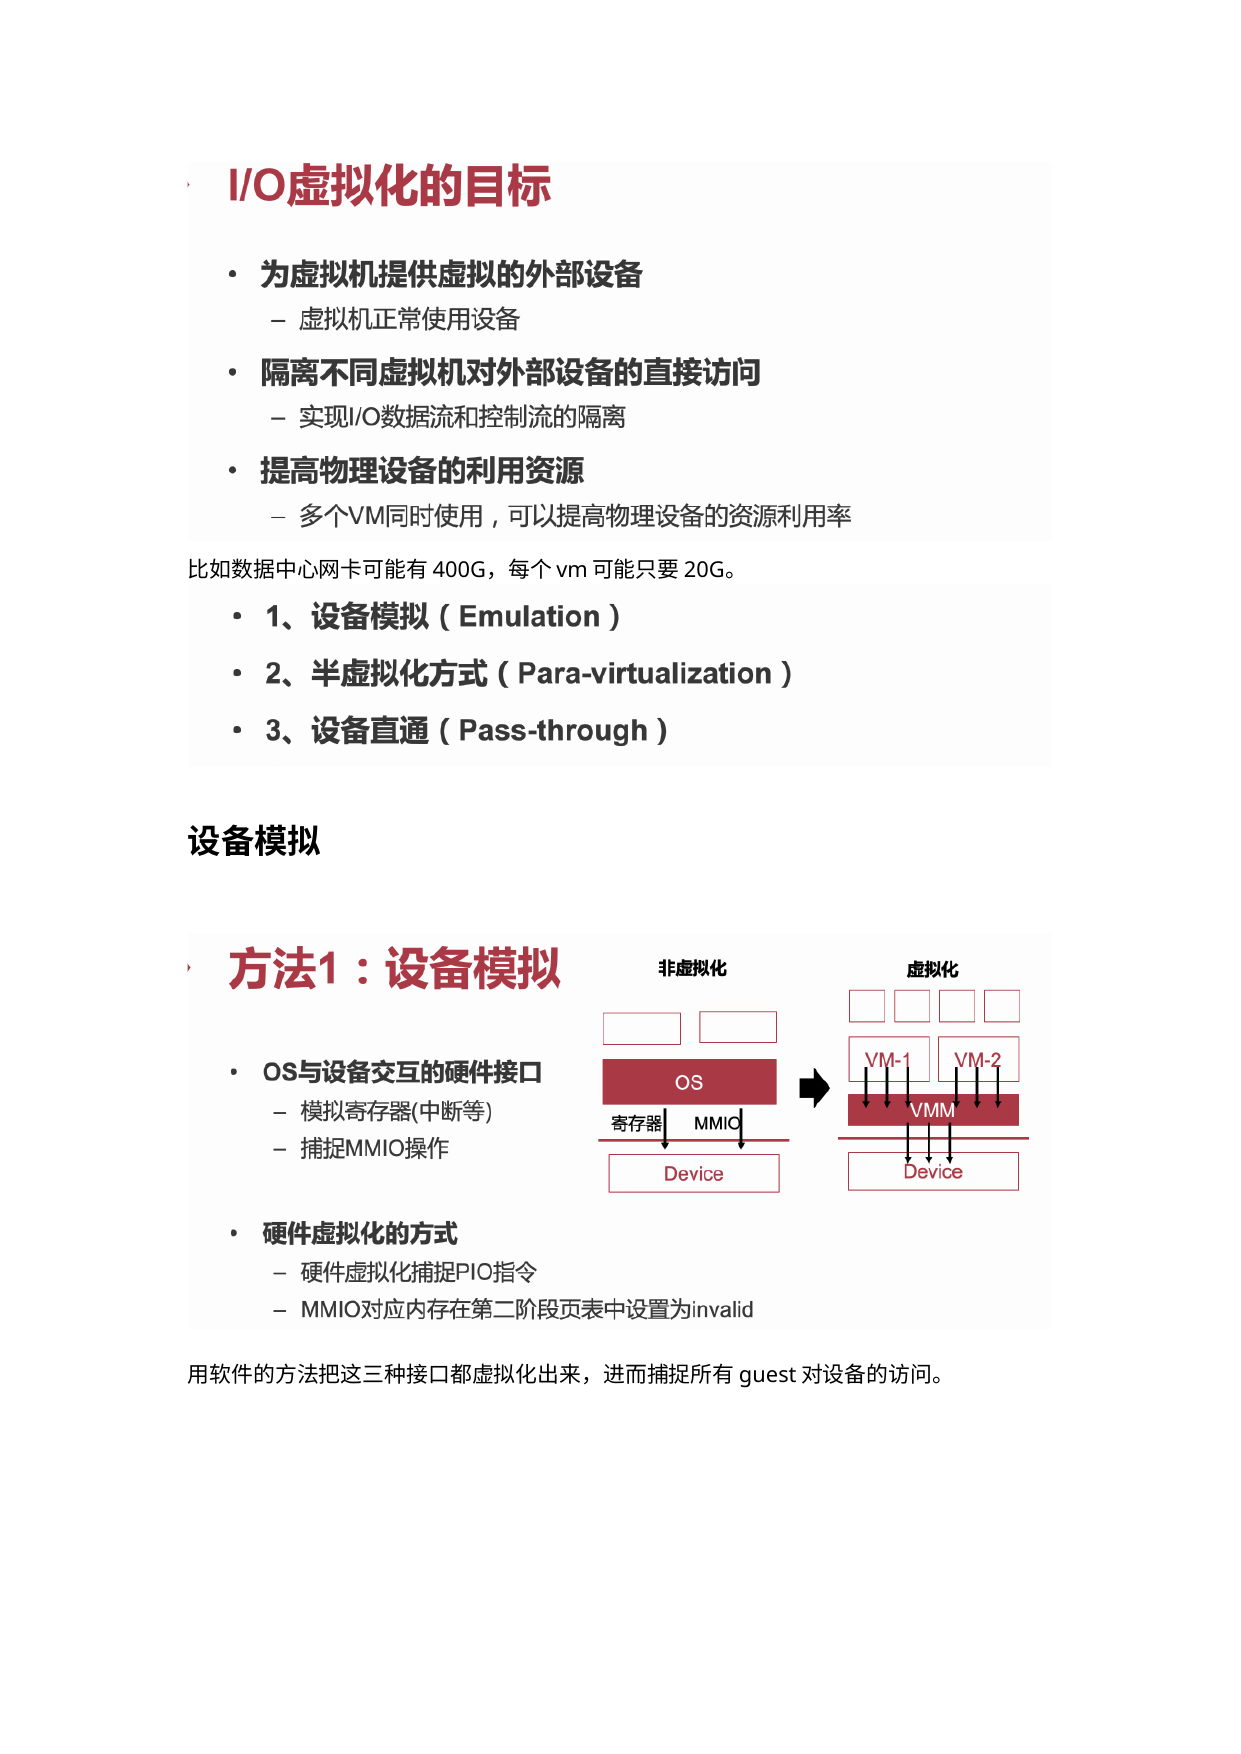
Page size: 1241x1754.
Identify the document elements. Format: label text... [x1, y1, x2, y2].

subtitle 设备模拟 [187, 807, 1053, 872]
picture [187, 584, 1053, 767]
text 比如数据中心网卡可能有400G，每个vm可能只要20G。 [187, 552, 1053, 584]
picture [187, 162, 1053, 541]
text 用软件的方法把这三种接口都虚拟化出来，进而捕捉所有guest对设备的访问。 [187, 1356, 1053, 1389]
picture [187, 933, 1053, 1329]
